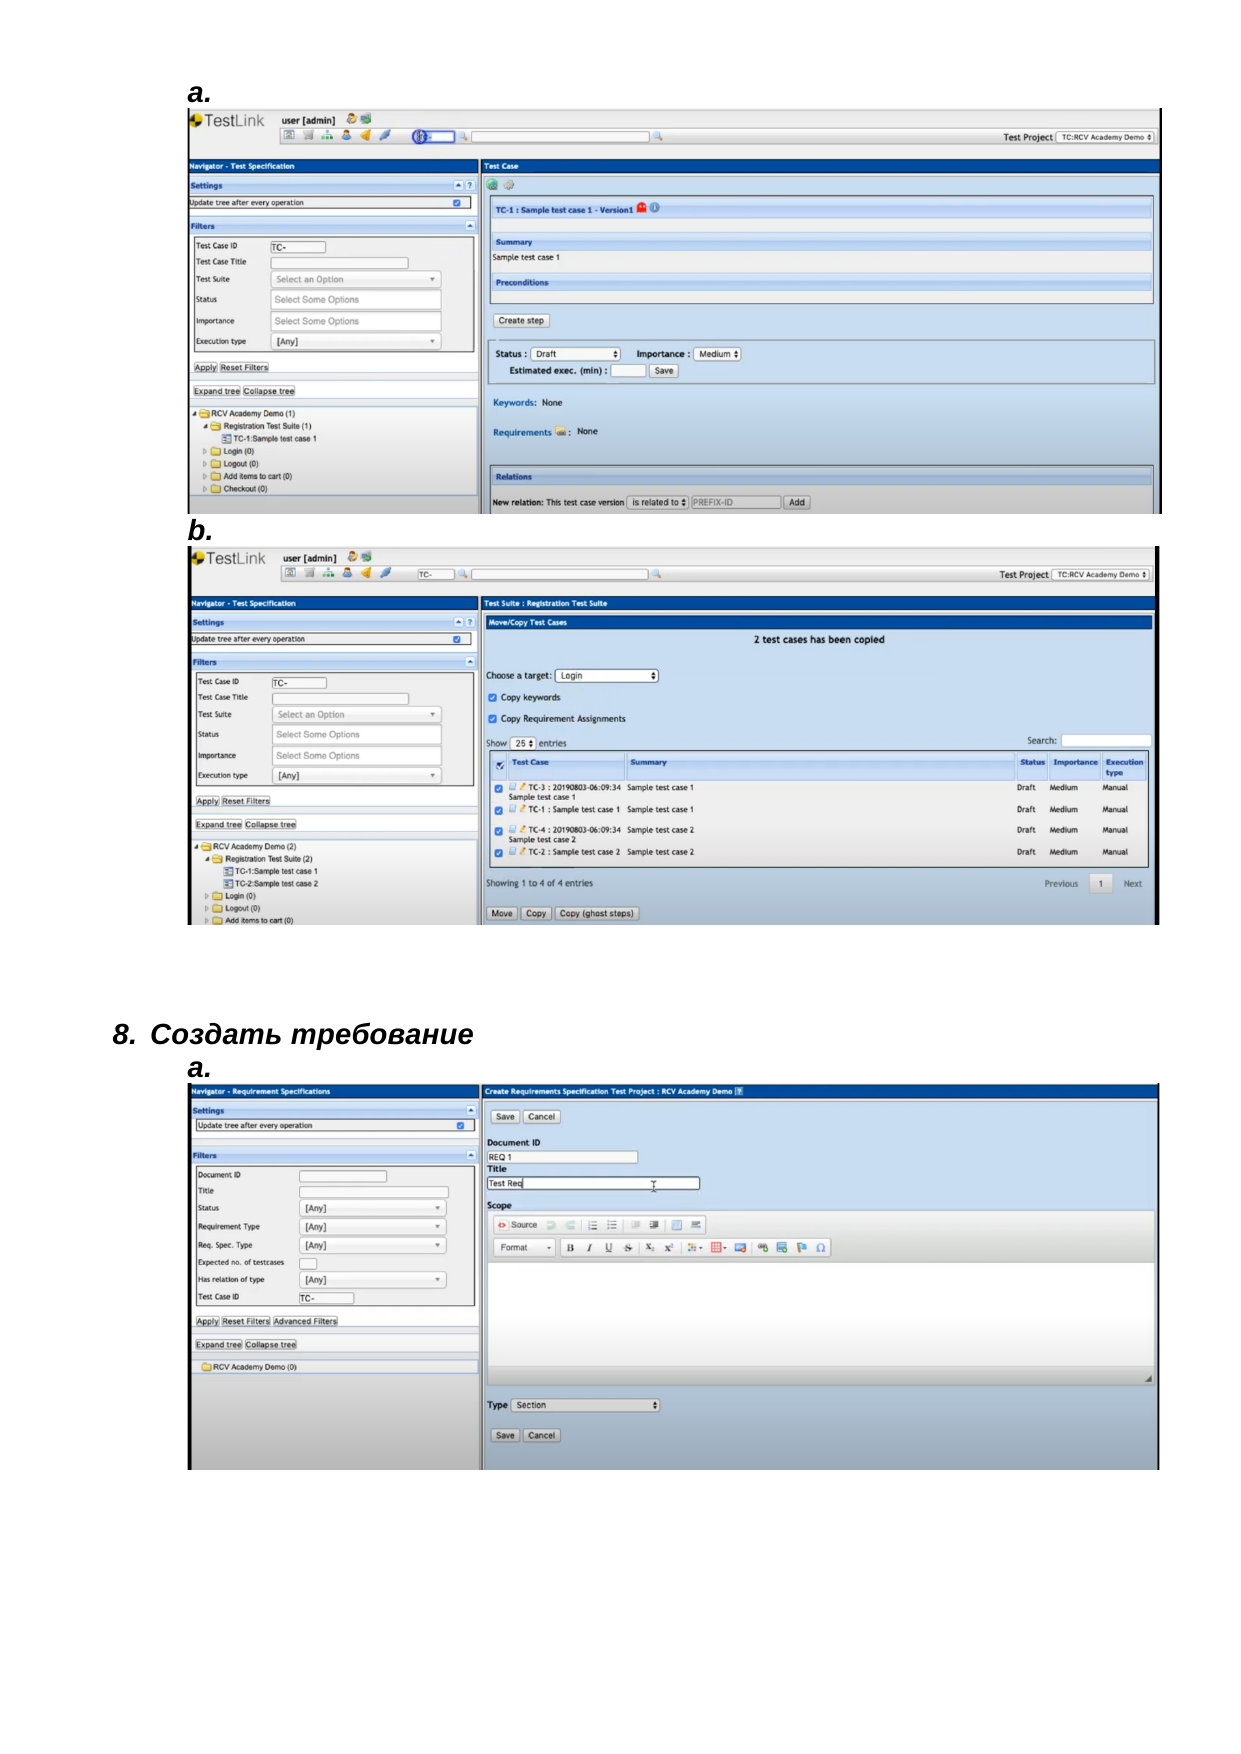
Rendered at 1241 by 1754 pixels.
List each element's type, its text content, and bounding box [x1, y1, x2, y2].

list Создать требование [112, 1017, 1165, 1050]
picture [187, 546, 1160, 925]
picture [187, 1083, 1160, 1470]
picture [187, 108, 1162, 514]
